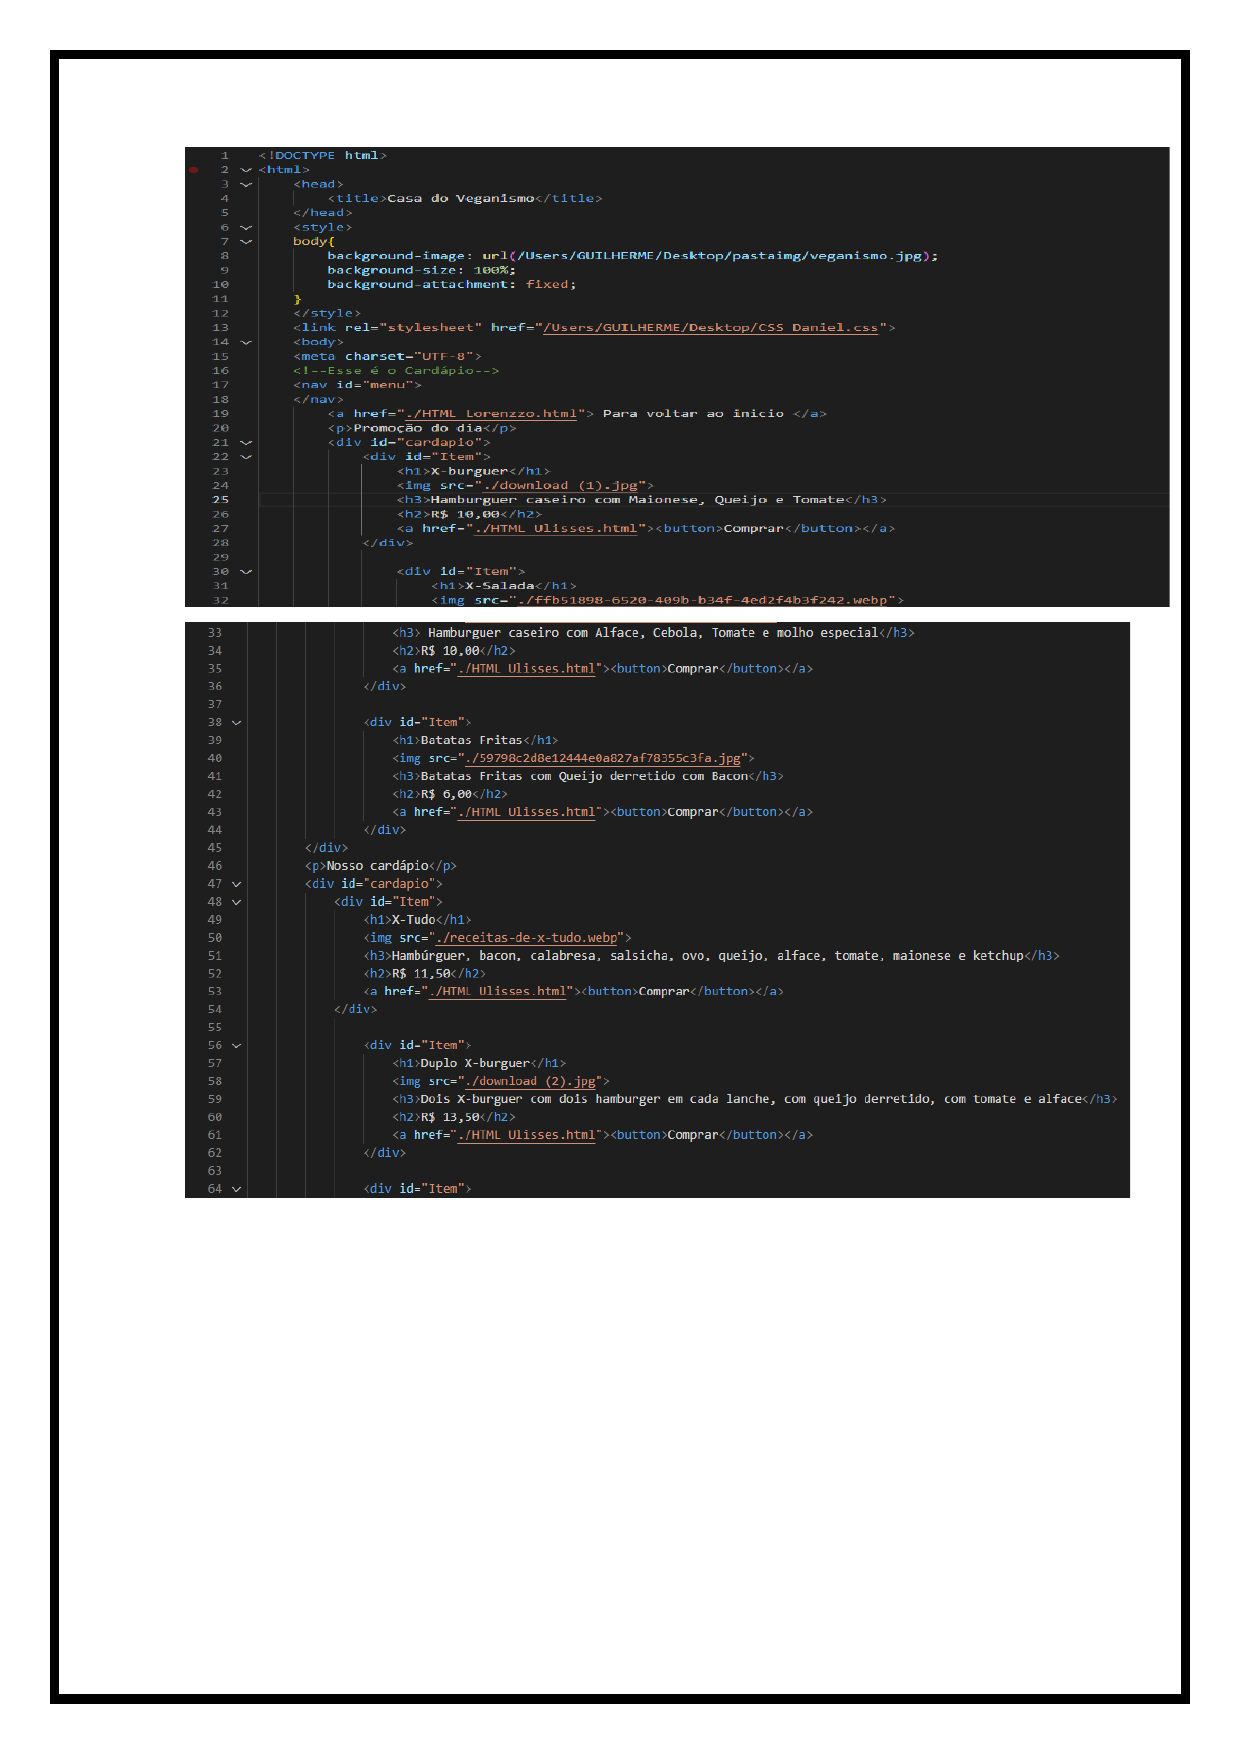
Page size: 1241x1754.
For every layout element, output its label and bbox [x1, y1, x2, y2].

picture [185, 622, 1130, 1198]
picture [185, 147, 1170, 607]
